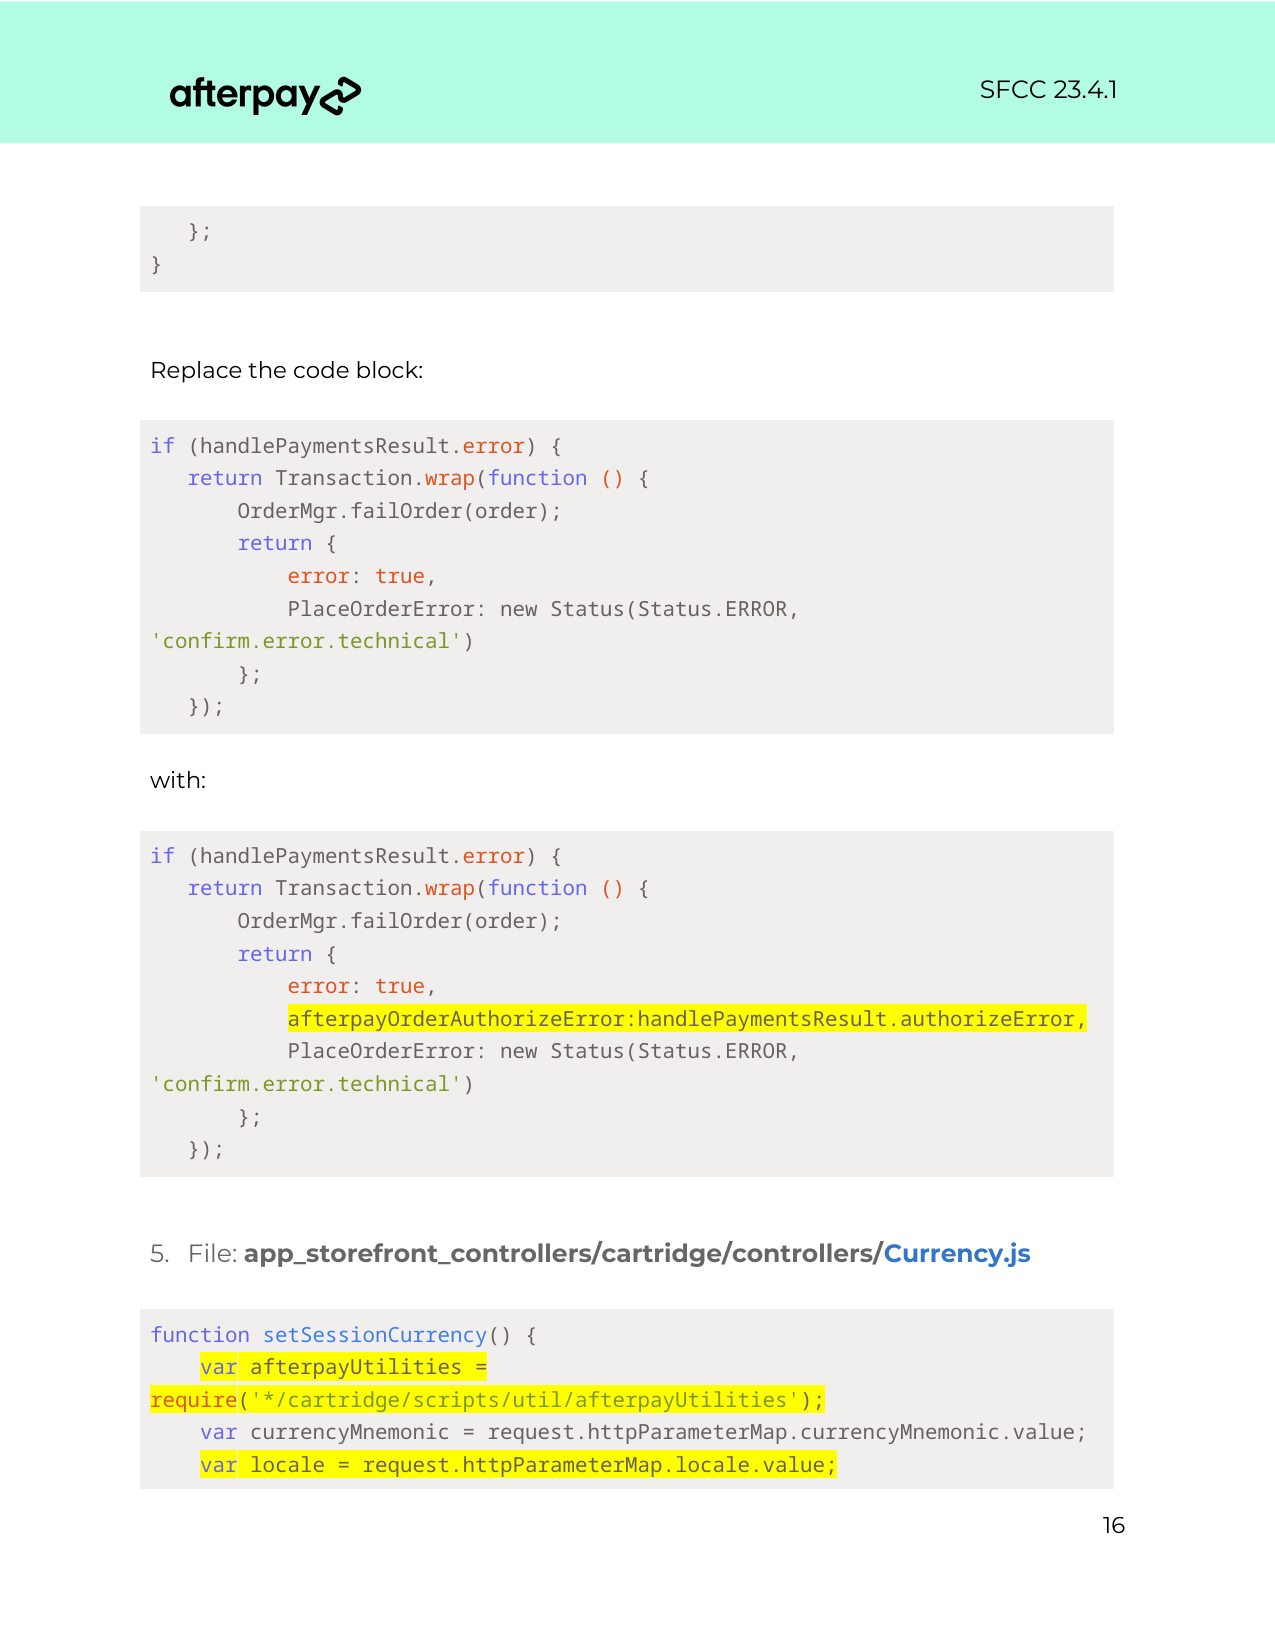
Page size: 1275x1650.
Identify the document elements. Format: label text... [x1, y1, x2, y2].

text Replace the code block: [150, 356, 1125, 384]
table_header if (handlePaymentsResult.error) { return Transaction.wrap(function () { OrderMgr.failOrder(order); return { error: true, afterpayOrderAuthorizeError:handlePaymentsResult.authorizeError, PlaceOrderError: new Status(Status.ERROR, 'confirm.error.technical') }; }); [140, 831, 1114, 1177]
subtitle File: app_storefront_controllers/cartridge/controllers/Currency.js [150, 1238, 1125, 1269]
picture [134, 48, 397, 144]
text with: [150, 766, 1125, 794]
table_header if (handlePaymentsResult.error) { return Transaction.wrap(function () { OrderMgr.failOrder(order); return { error: true, PlaceOrderError: new Status(Status.ERROR, 'confirm.error.technical') }; }); [140, 420, 1114, 734]
